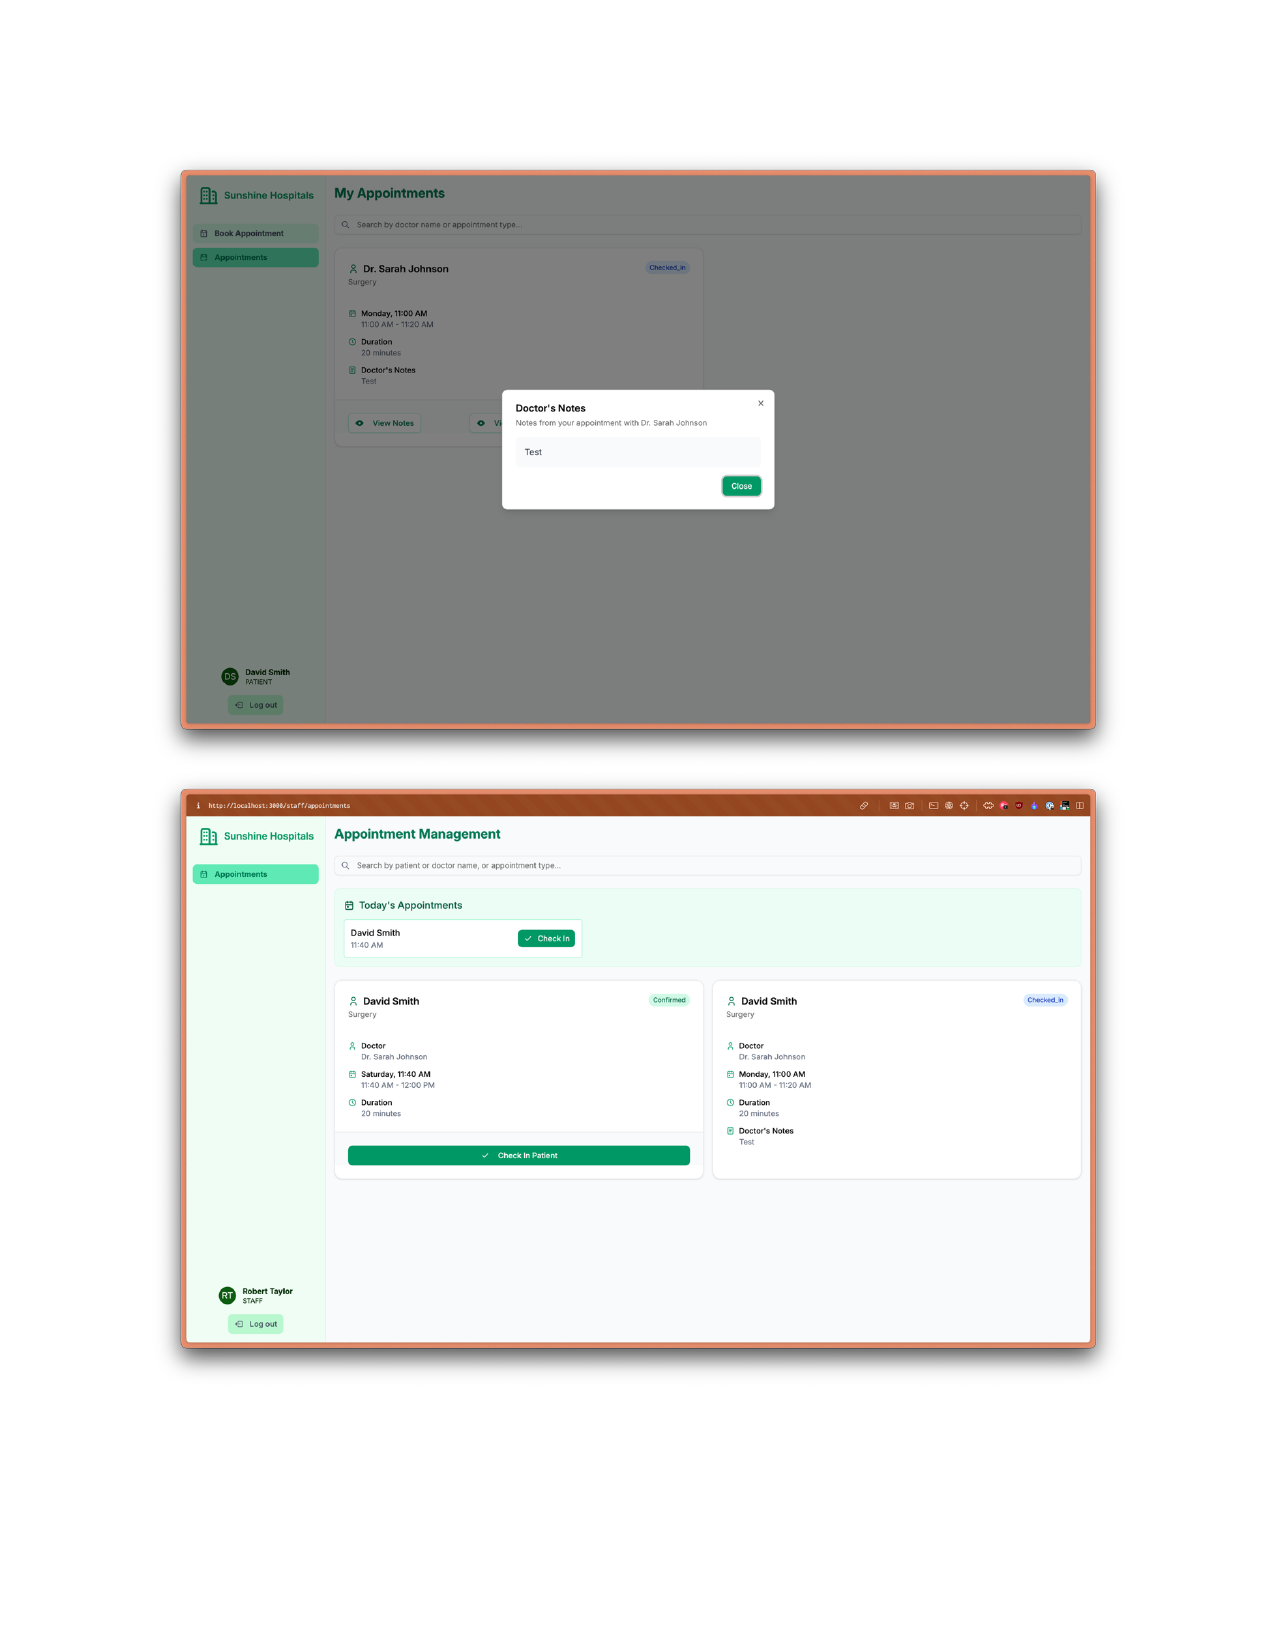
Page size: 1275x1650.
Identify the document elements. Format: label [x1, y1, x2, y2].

picture [150, 150, 1125, 1388]
